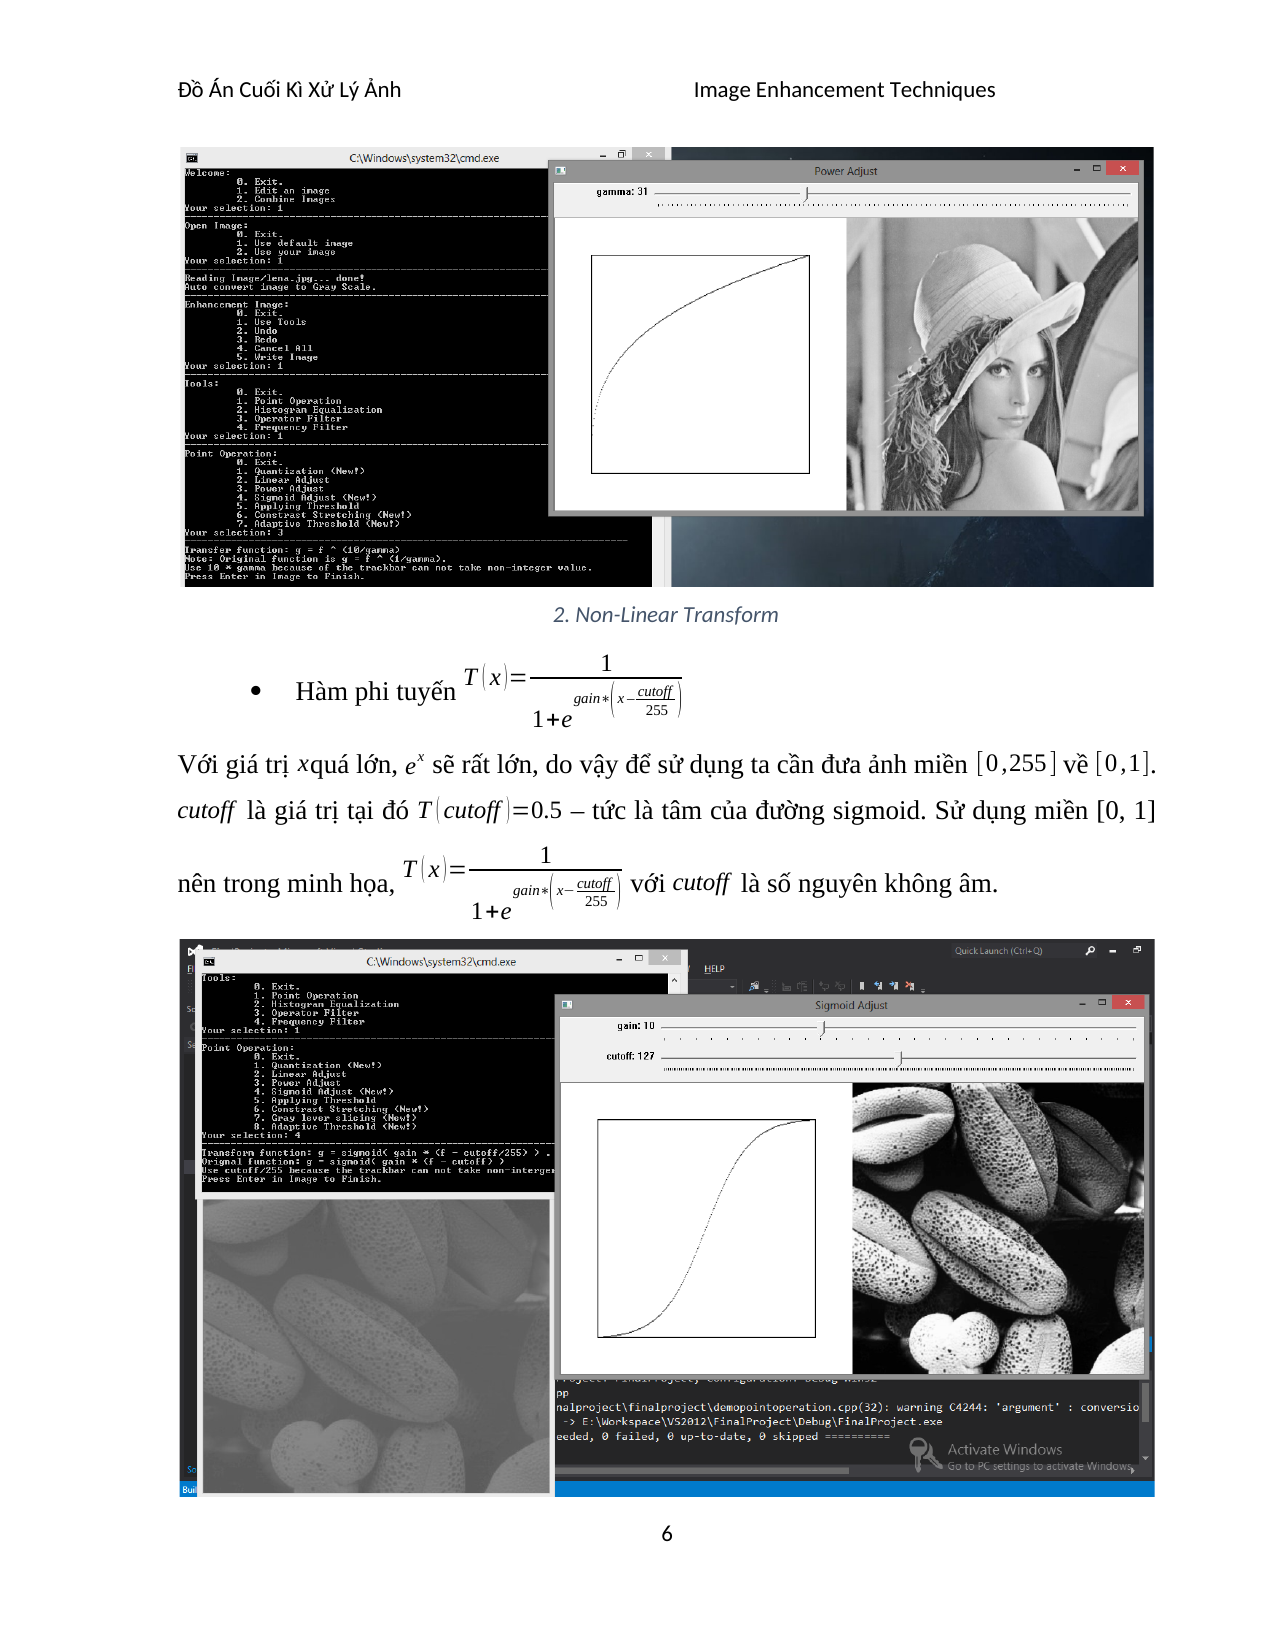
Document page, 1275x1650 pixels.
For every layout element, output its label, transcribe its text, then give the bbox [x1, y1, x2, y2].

text 2. Non-Linear Transform [177, 600, 1157, 628]
list Với giá trị quá lớn, sẽ rất lớn, do vậy để sử dụng ta cần đưa ảnh miền về . là giá trị tại đó – tức là tâm của đường sigmoid. Sử dụng miền [0, 1] nên trong minh họa, với là số nguyên không âm. [177, 748, 1157, 924]
list Hàm phi tuyến [177, 649, 1157, 732]
picture [179, 939, 1155, 1497]
picture [180, 147, 1154, 587]
